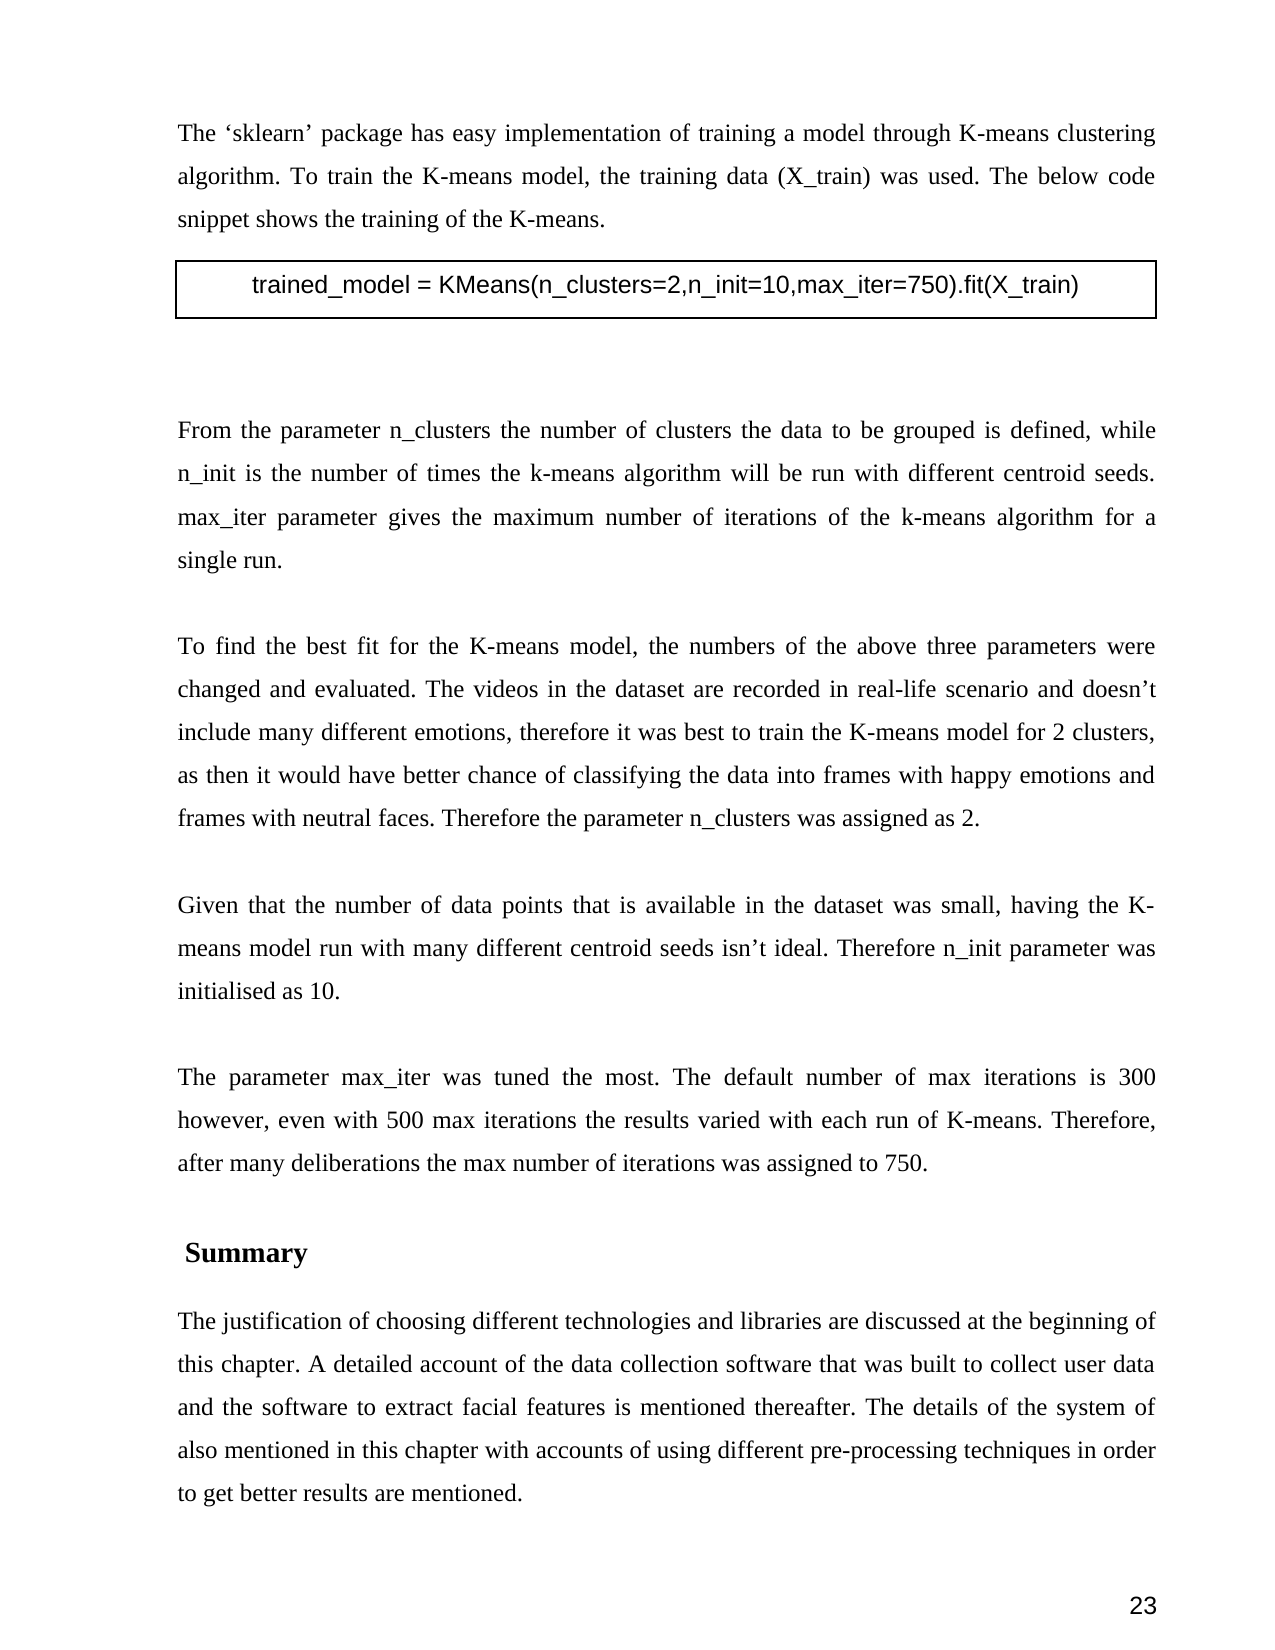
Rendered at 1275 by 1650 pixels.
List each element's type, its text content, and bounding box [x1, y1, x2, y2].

text The parameter max_iter was tuned the most. The default number of max iterations is 300 however, even with 500 max iterations the results varied with each run of K-means. Therefore, after many deliberations the max number of iterations was assigned to 750. [177, 1062, 1157, 1177]
subtitle Summary [177, 1235, 1157, 1268]
text The ‘sklearn’ package has easy implementation of training a model through K-means clustering algorithm. To train the K-means model, the training data (X_train) was used. The below code snippet shows the training of the K-means. [177, 118, 1157, 233]
text To find the best fit for the K-means model, the numbers of the above three parameters were changed and evaluated. The videos in the dataset are recorded in real-life scenario and doesn’t include many different emotions, therefore it was best to train the K-means model for 2 clusters, as then it would have better chance of classifying the data into frames with happy emotions and frames with neutral faces. Therefore the parameter n_clusters was assigned as 2. [177, 631, 1157, 832]
text Given that the number of data points that is available in the dataset was small, having the K-means model run with many different centroid seeds isn’t ideal. Therefore n_init parameter was initialised as 10. [177, 890, 1157, 1005]
text From the parameter n_clusters the number of clusters the data to be grouped is defined, while n_init is the number of times the k-means algorithm will be run with different centroid seeds. max_iter parameter gives the maximum number of iterations of the k-means algorithm for a single run. [177, 415, 1157, 573]
text The justification of choosing different technologies and libraries are discussed at the beginning of this chapter. A detailed account of the data collection software that was built to collect user data and the software to extract facial features is mentioned thereafter. The details of the system of also mentioned in this chapter with accounts of using different pre-processing techniques in order to get better results are mentioned. [177, 1306, 1157, 1507]
